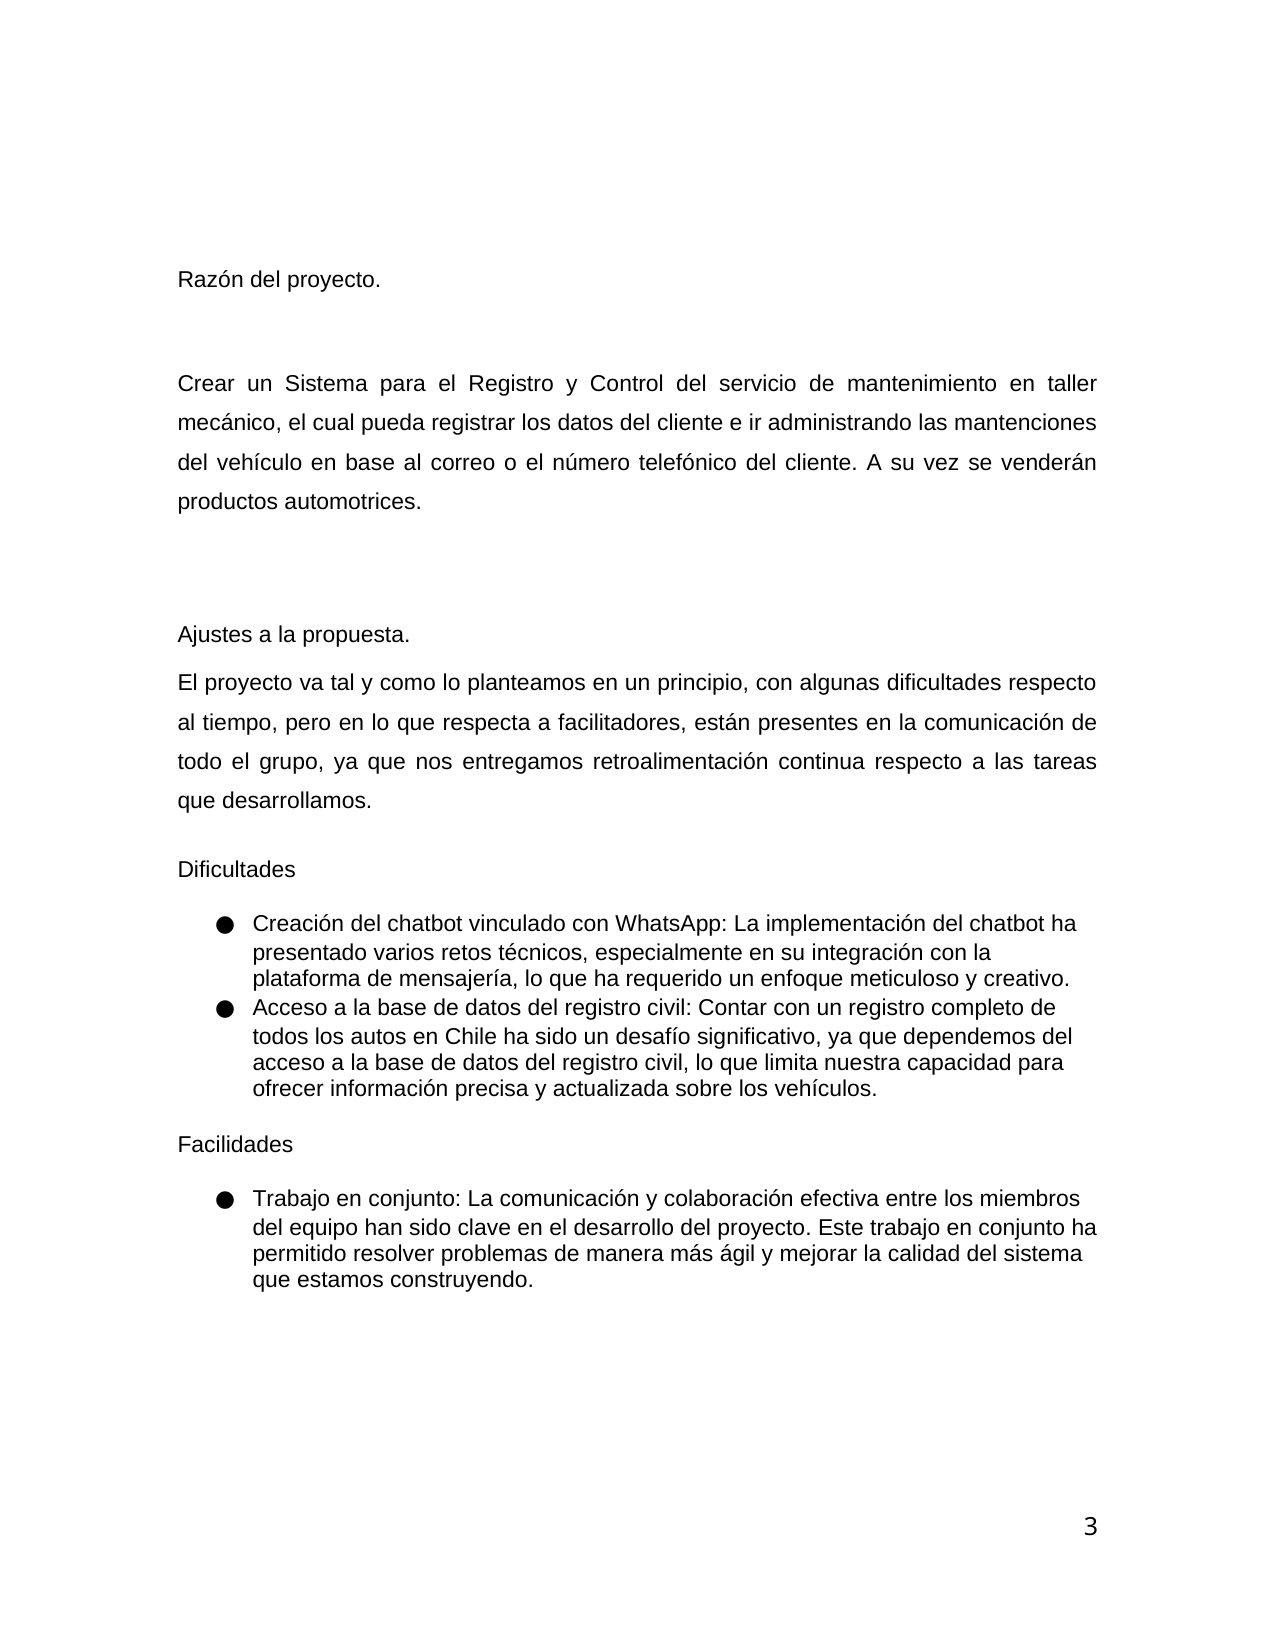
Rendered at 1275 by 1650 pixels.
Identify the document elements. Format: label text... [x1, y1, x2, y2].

text El proyecto va tal y como lo planteamos en un principio, con algunas dificultades respecto al tiempo, pero en lo que respecta a facilitadores, están presentes en la comunicación de todo el grupo, ya que nos entregamos retroalimentación continua respecto a las tareas que desarrollamos. [177, 669, 1098, 814]
list Creación del chatbot vinculado con WhatsApp: La implementación del chatbot ha presentado varios retos técnicos, especialmente en su integración con la plataforma de mensajería, lo que ha requerido un enfoque meticuloso y creativo. [215, 907, 1098, 991]
subtitle Razón del proyecto. [177, 266, 1098, 292]
list Trabajo en conjunto: La comunicación y colaboración efectiva entre los miembros del equipo han sido clave en el desarrollo del proyecto. Este trabajo en conjunto ha permitido resolver problemas de manera más ágil y mejorar la calidad del sistema que estamos construyendo. [215, 1182, 1098, 1292]
subtitle Dificultades [177, 856, 1098, 882]
subtitle Facilidades [177, 1131, 1098, 1157]
text Crear un Sistema para el Registro y Control del servicio de mantenimiento en taller mecánico, el cual pueda registrar los datos del cliente e ir administrando las mantenciones del vehículo en base al correo o el número telefónico del cliente. A su vez se venderán productos automotrices. [177, 369, 1098, 514]
subtitle Ajustes a la propuesta. [177, 621, 1098, 647]
list Acceso a la base de datos del registro civil: Contar con un registro completo de todos los autos en Chile ha sido un desafío significativo, ya que dependemos del acceso a la base de datos del registro civil, lo que limita nuestra capacidad para ofrecer información precisa y actualizada sobre los vehículos. [215, 991, 1098, 1102]
